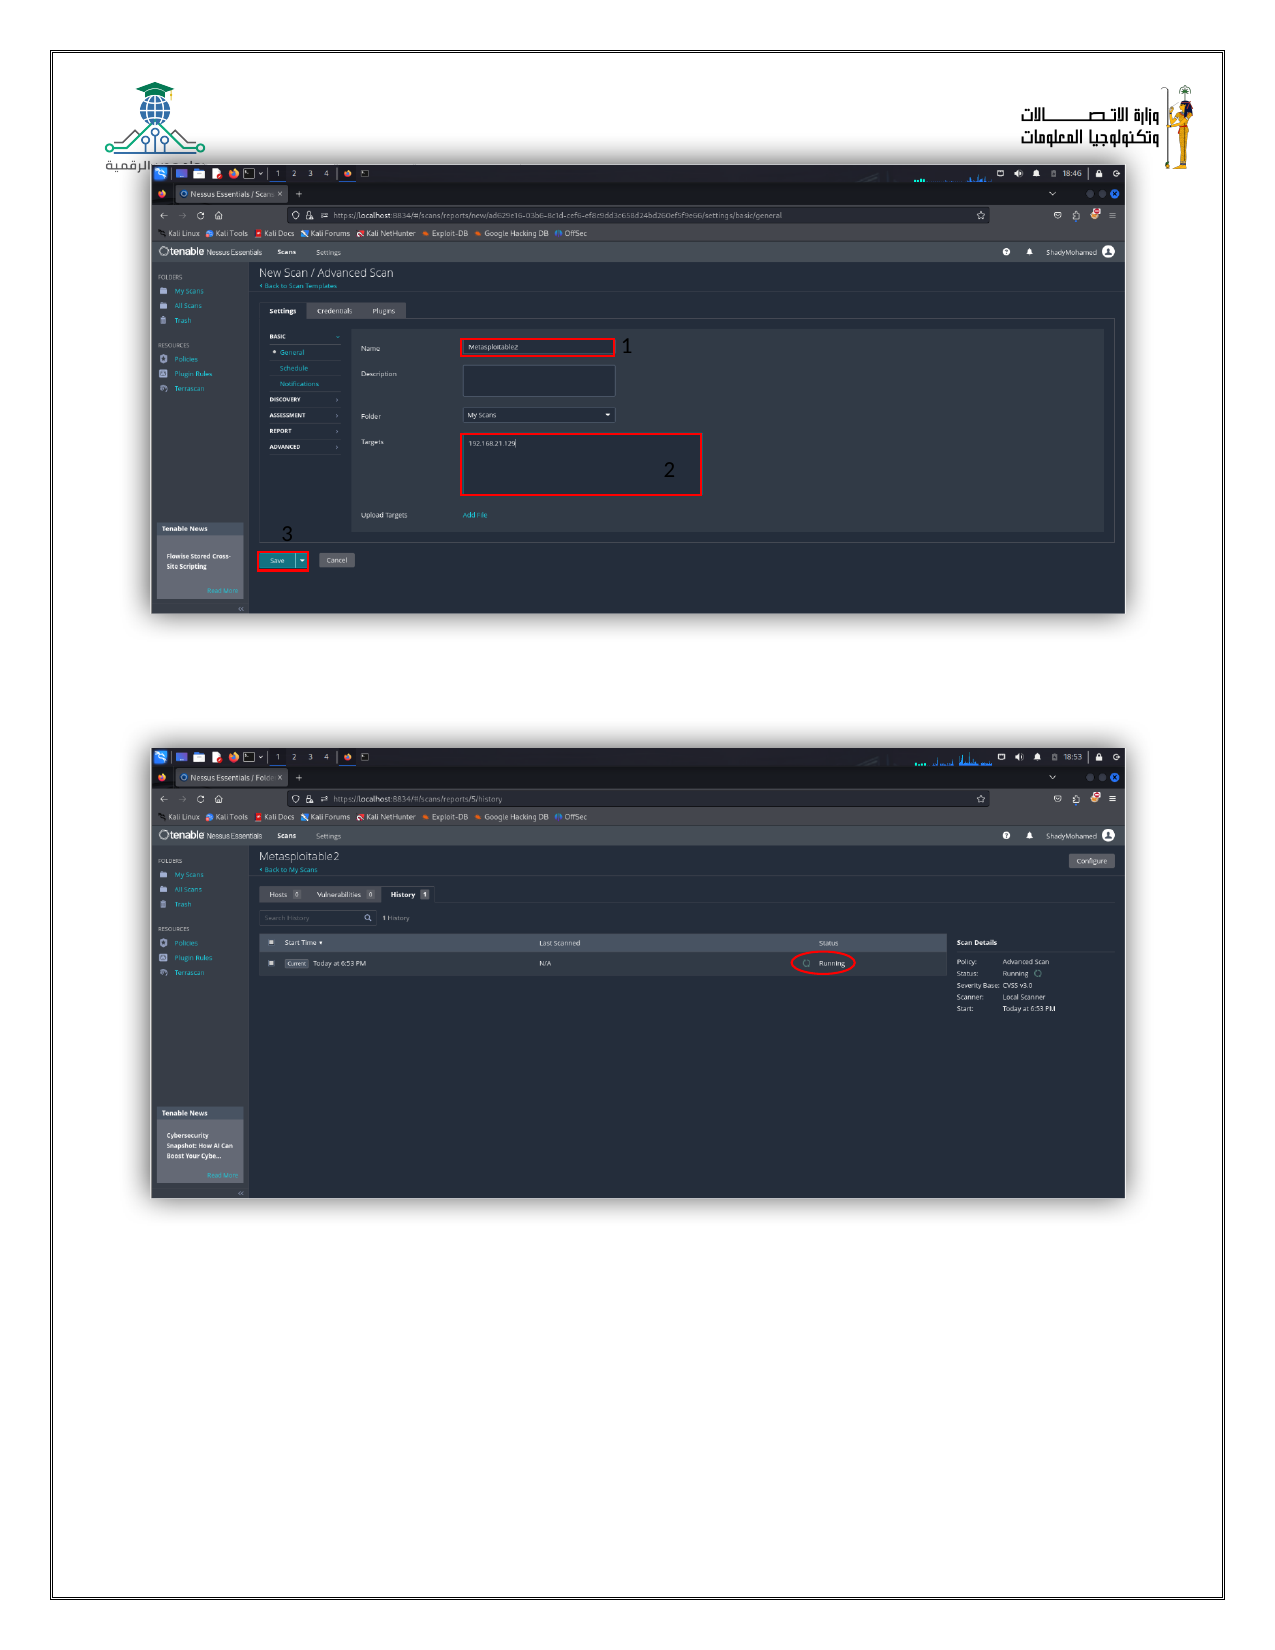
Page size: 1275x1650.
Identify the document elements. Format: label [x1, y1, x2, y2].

picture [53, 66, 1204, 614]
picture [150, 748, 1126, 1199]
